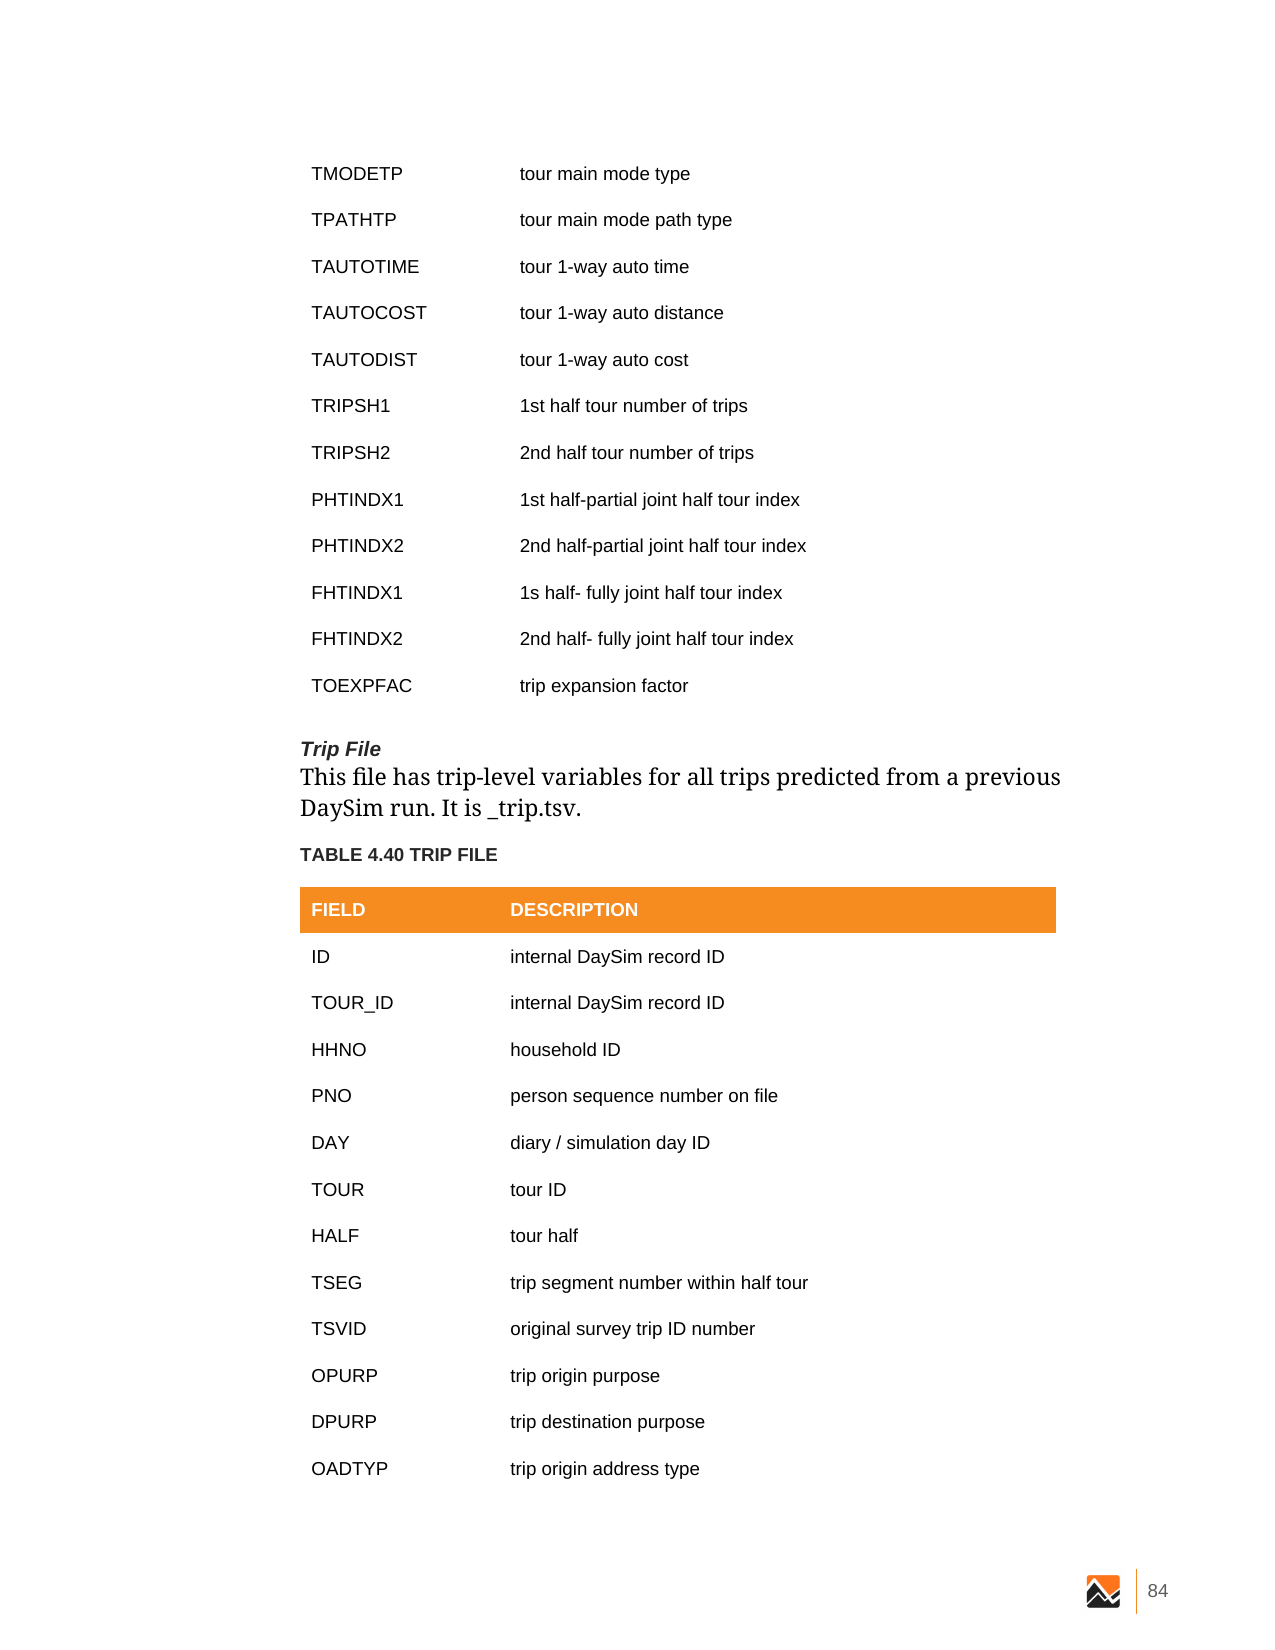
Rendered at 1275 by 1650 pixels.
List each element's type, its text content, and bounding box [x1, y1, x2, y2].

subtitle Trip File [300, 729, 1125, 761]
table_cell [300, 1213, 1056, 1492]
picture [1080, 1568, 1125, 1614]
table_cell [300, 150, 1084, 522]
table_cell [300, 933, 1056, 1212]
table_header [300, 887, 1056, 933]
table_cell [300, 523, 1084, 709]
text This file has trip-level variables for all trips predicted from a previous DaySim run. It is _trip.tsv. [300, 761, 1125, 823]
